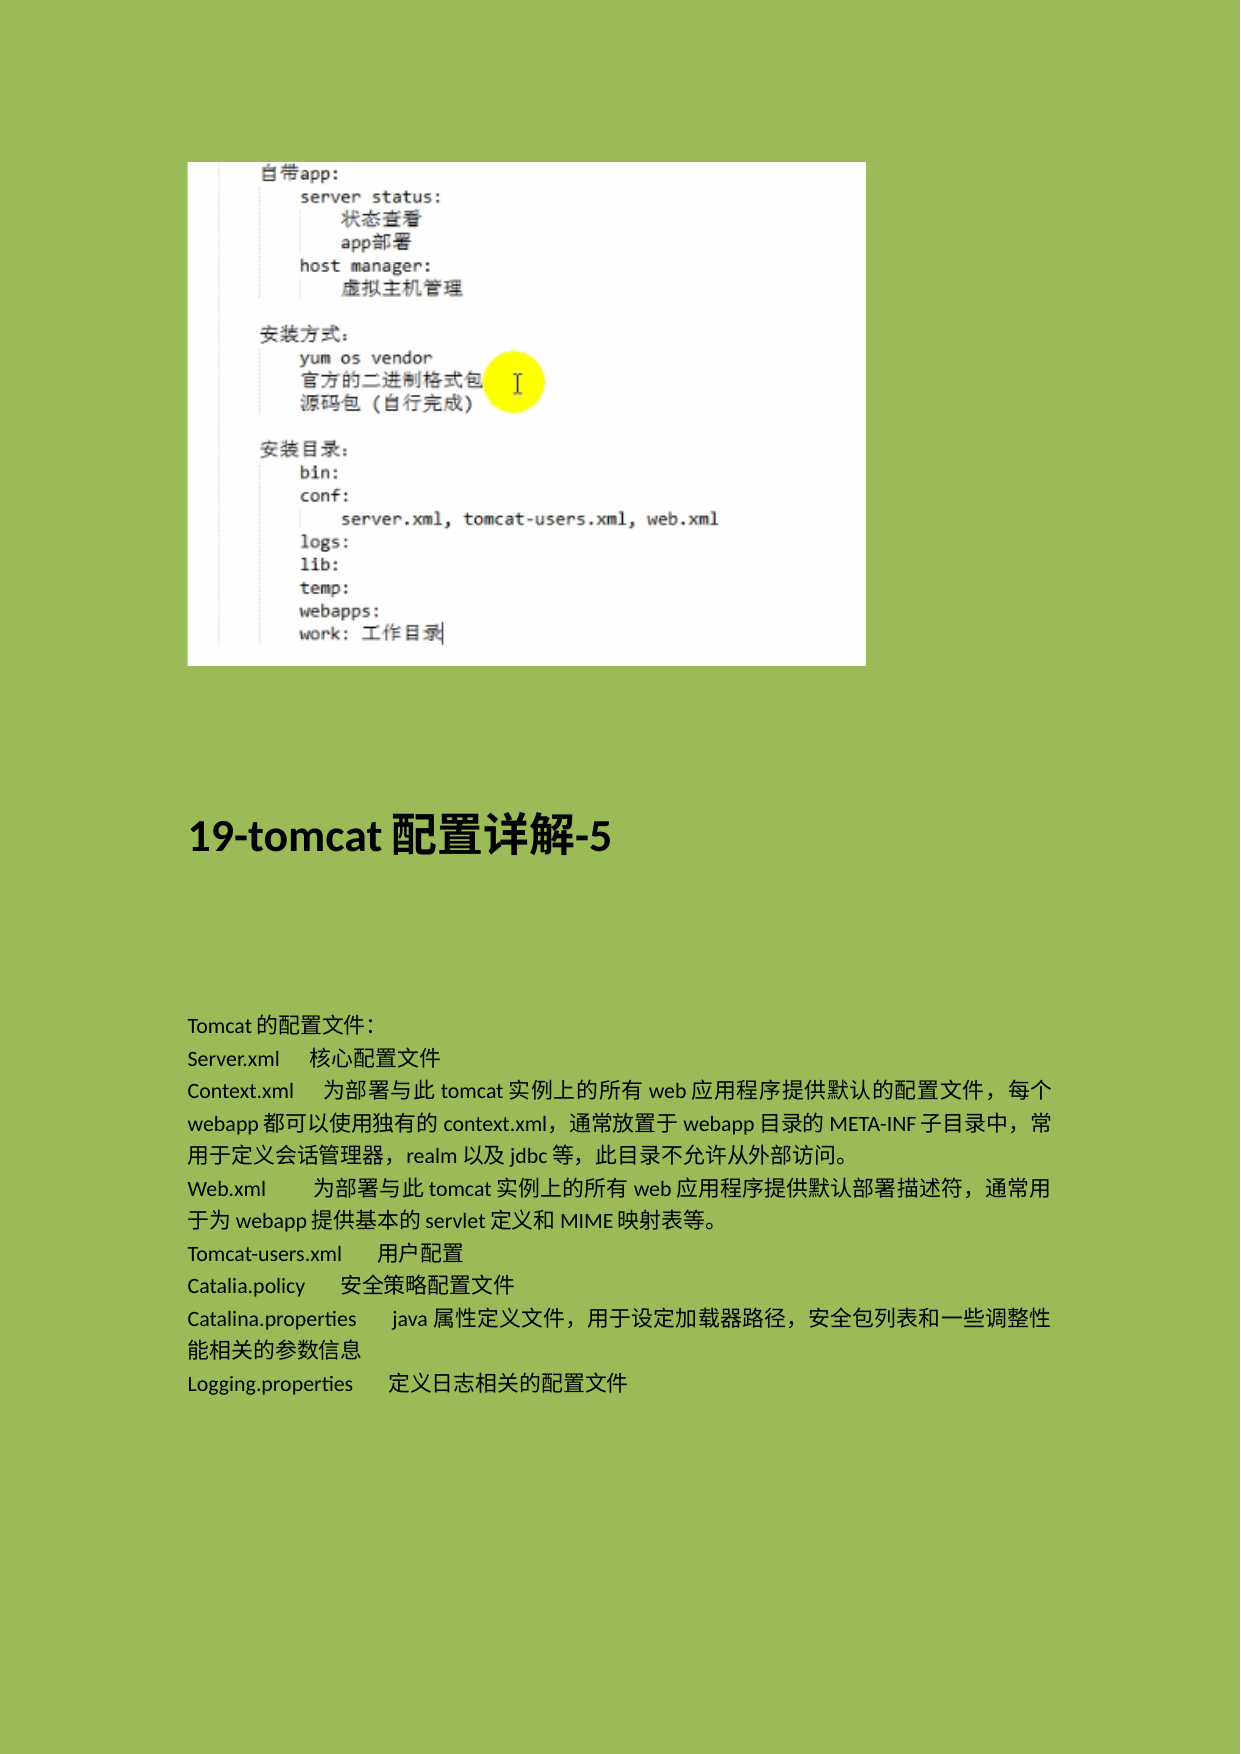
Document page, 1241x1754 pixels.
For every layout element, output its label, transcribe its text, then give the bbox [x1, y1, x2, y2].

text Catalina.properties java属性定义文件，用于设定加载器路径，安全包列表和一些调整性能相关的参数信息 [187, 1300, 1053, 1365]
text Context.xml 为部署与此tomcat实例上的所有web应用程序提供默认的配置文件，每个webapp都可以使用独有的context.xml，通常放置于webapp目录的META-INF子目录中，常用于定义会话管理器，realm以及jdbc等，此目录不允许从外部访问。 [187, 1073, 1053, 1170]
text Server.xml 核心配置文件 [187, 1040, 1053, 1073]
text Catalia.policy 安全策略配置文件 [187, 1268, 1053, 1300]
text Tomcat-users.xml 用户配置 [187, 1235, 1053, 1268]
text Tomcat的配置文件： [187, 1008, 1053, 1040]
subtitle 19-tomcat配置详解-5 [187, 782, 1053, 880]
text Logging.properties 定义日志相关的配置文件 [187, 1365, 1053, 1398]
picture [187, 162, 866, 666]
text Web.xml 为部署与此tomcat实例上的所有web应用程序提供默认部署描述符，通常用于为webapp提供基本的servlet定义和MIME映射表等。 [187, 1170, 1053, 1235]
